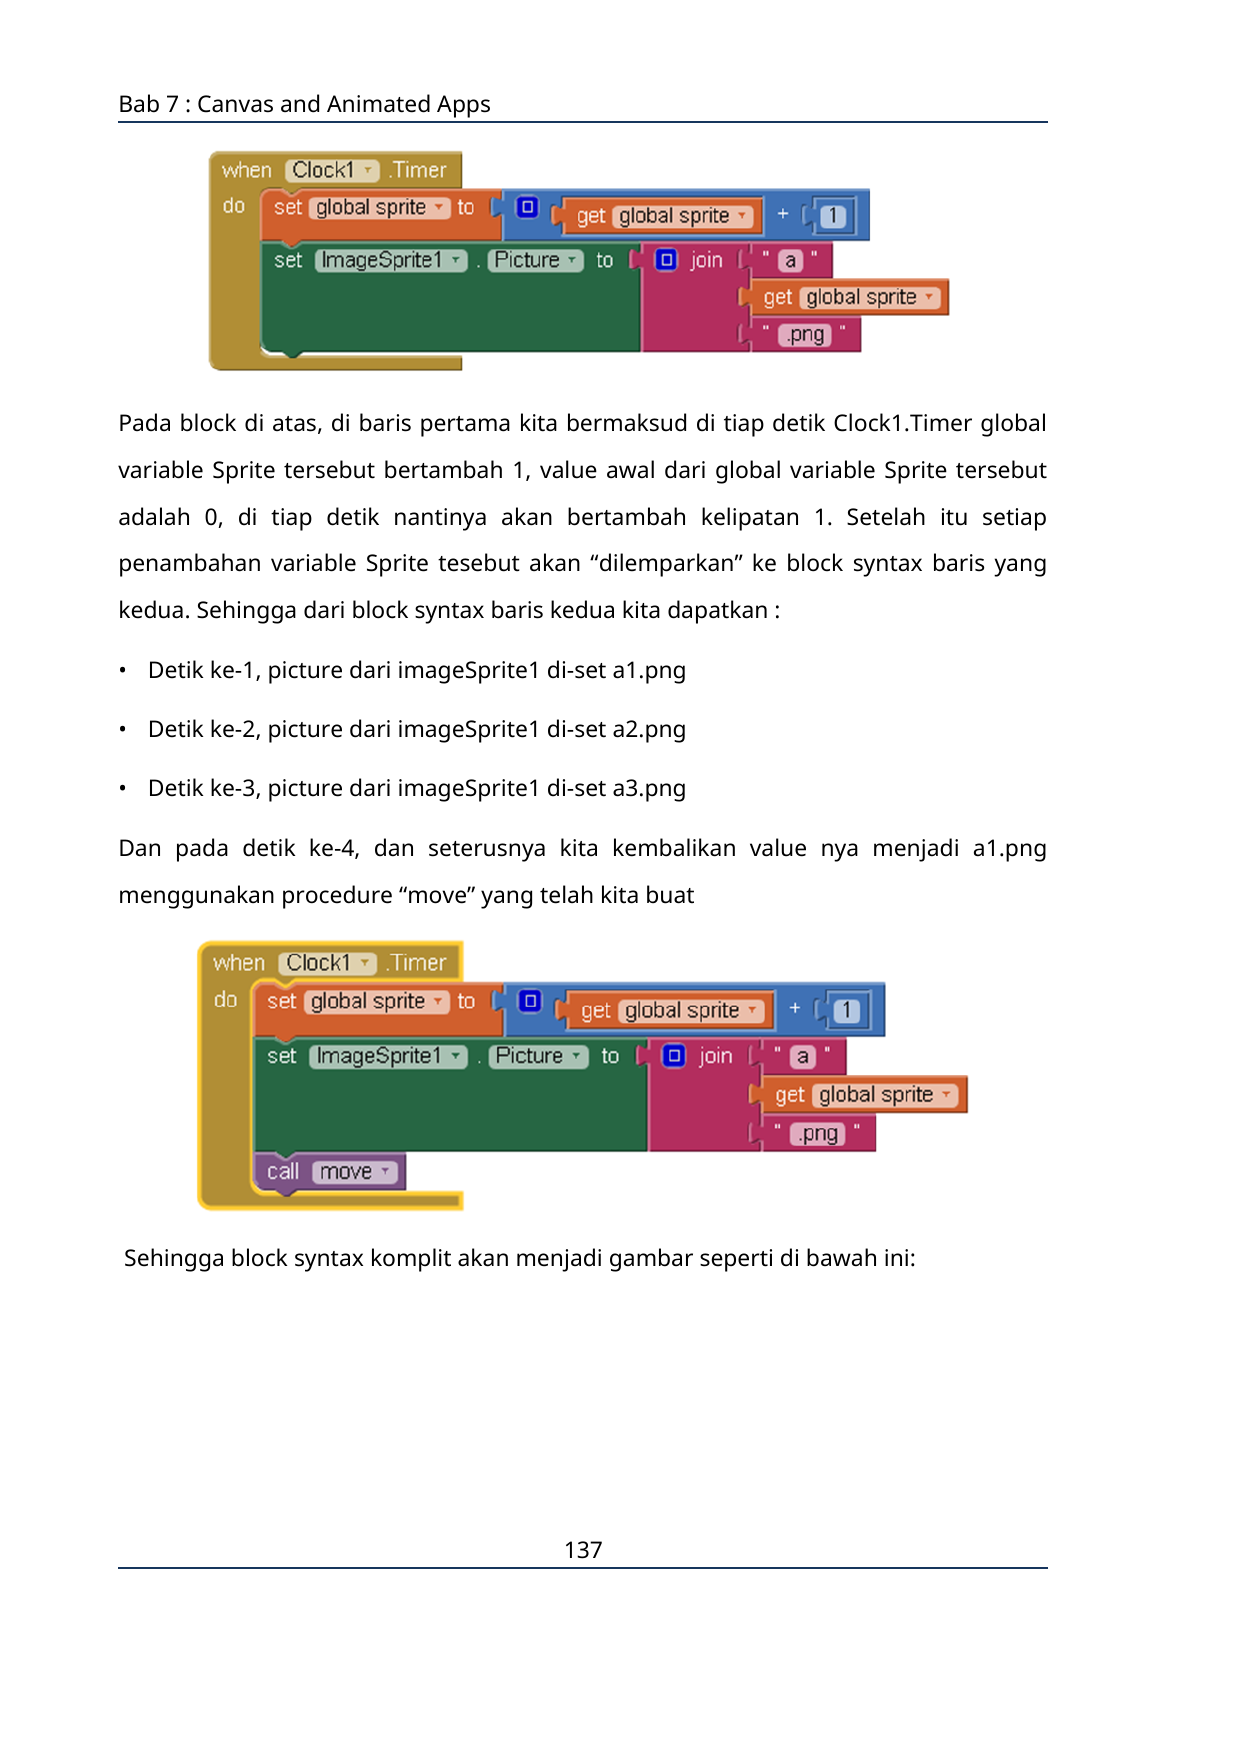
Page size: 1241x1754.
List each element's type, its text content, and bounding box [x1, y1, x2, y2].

text • Detik ke-1, picture dari imageSprite1 di-set a1.png [118, 654, 1048, 685]
text Pada block di atas, di baris pertama kita bermaksud di tiap detik Clock1.Timer global variable Sprite tersebut bertambah 1, value awal dari global variable Sprite tersebut adalah 0, di tiap detik nantinya akan bertambah kelipatan 1. Setelah itu setiap penambahan variable Sprite tesebut akan “dilemparkan” ke block syntax baris yang kedua. Sehingga dari block syntax baris kedua kita dapatkan : [118, 407, 1048, 626]
picture [201, 148, 966, 379]
text Dan pada detik ke-4, dan seterusnya kita kembalikan value nya menjadi a1.png menggunakan procedure “move” yang telah kita buat [118, 832, 1048, 910]
picture [196, 938, 970, 1215]
text Sehingga block syntax komplit akan menjadi gambar seperti di bawah ini: [118, 1242, 1048, 1274]
text • Detik ke-3, picture dari imageSprite1 di-set a3.png [118, 772, 1048, 804]
text • Detik ke-2, picture dari imageSprite1 di-set a2.png [118, 713, 1048, 744]
